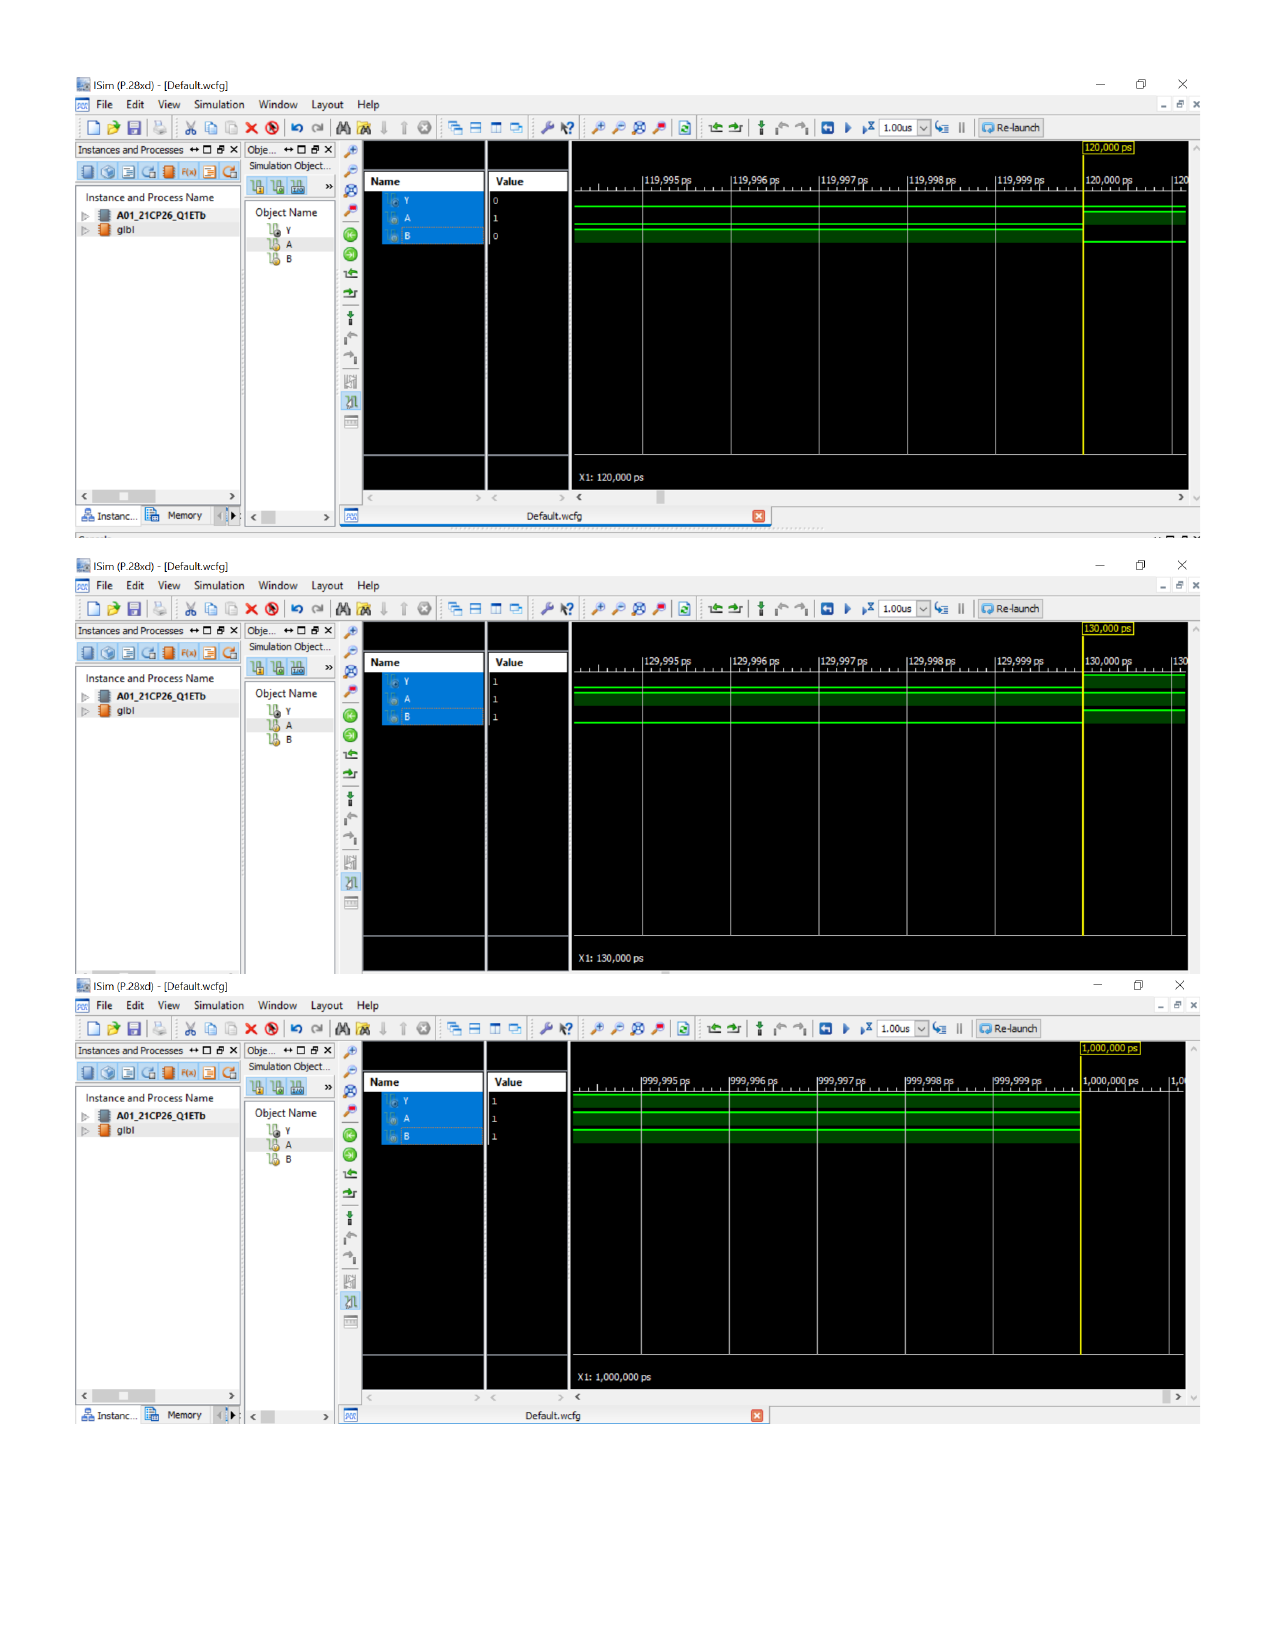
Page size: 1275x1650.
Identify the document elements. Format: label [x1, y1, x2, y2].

picture [75, 75, 1200, 538]
picture [75, 556, 1200, 974]
picture [75, 975, 1200, 1424]
